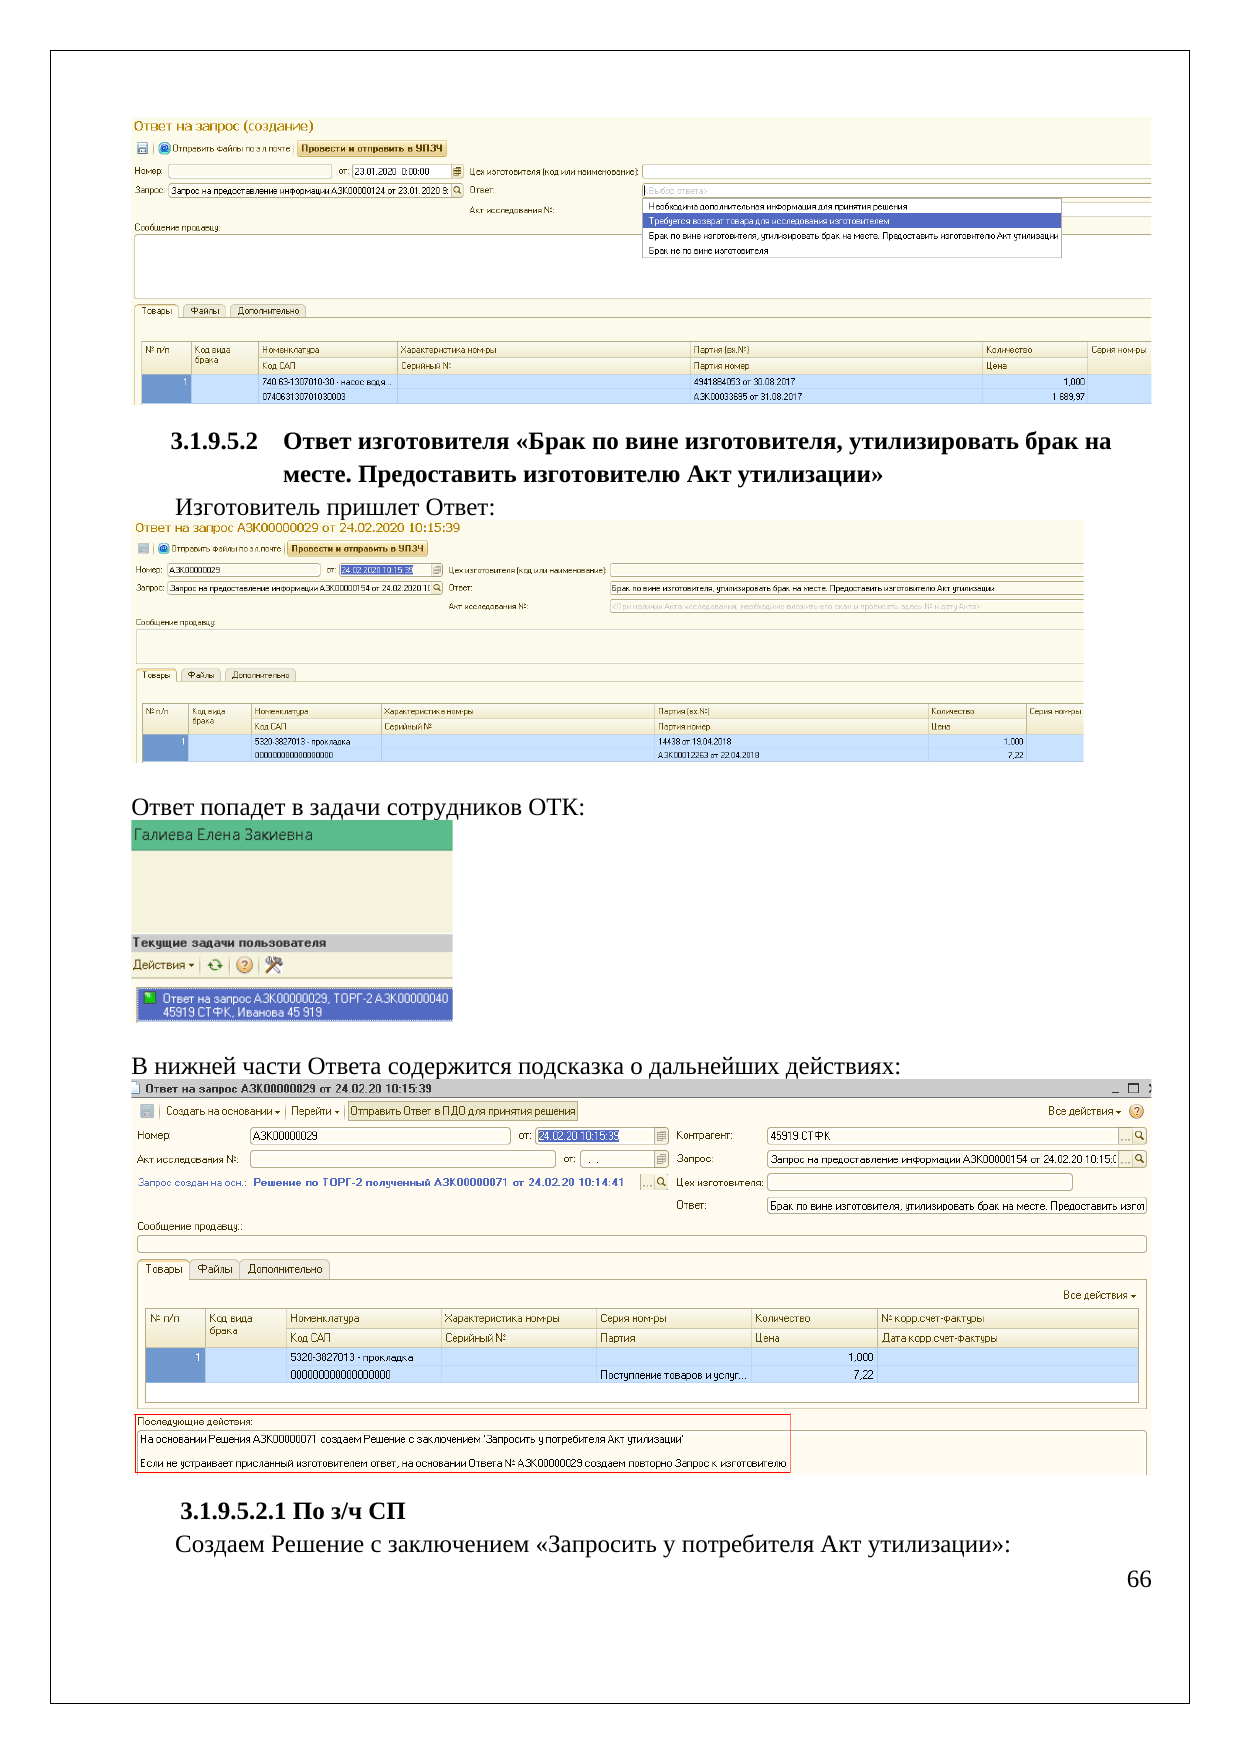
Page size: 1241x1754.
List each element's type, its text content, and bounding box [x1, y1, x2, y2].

subtitle Ответ изготовителя «Брак по вине изготовителя, утилизировать брак на месте. Предоставить изготовителю Акт утилизации» [170, 426, 1152, 488]
picture [131, 820, 453, 1023]
text Изготовитель пришлет Ответ: [131, 492, 1152, 521]
subtitle По з/ч СП [180, 1496, 1152, 1524]
text Ответ попадет в задачи сотрудников ОТК: [131, 792, 1152, 820]
picture [131, 117, 1152, 405]
text В нижней части Ответа содержится подсказка о дальнейших действиях: [131, 1051, 1152, 1079]
text Создаем Решение с заключением «Запросить у потребителя Акт утилизации»: [131, 1529, 1152, 1557]
picture [131, 1079, 1152, 1475]
picture [131, 520, 1084, 763]
